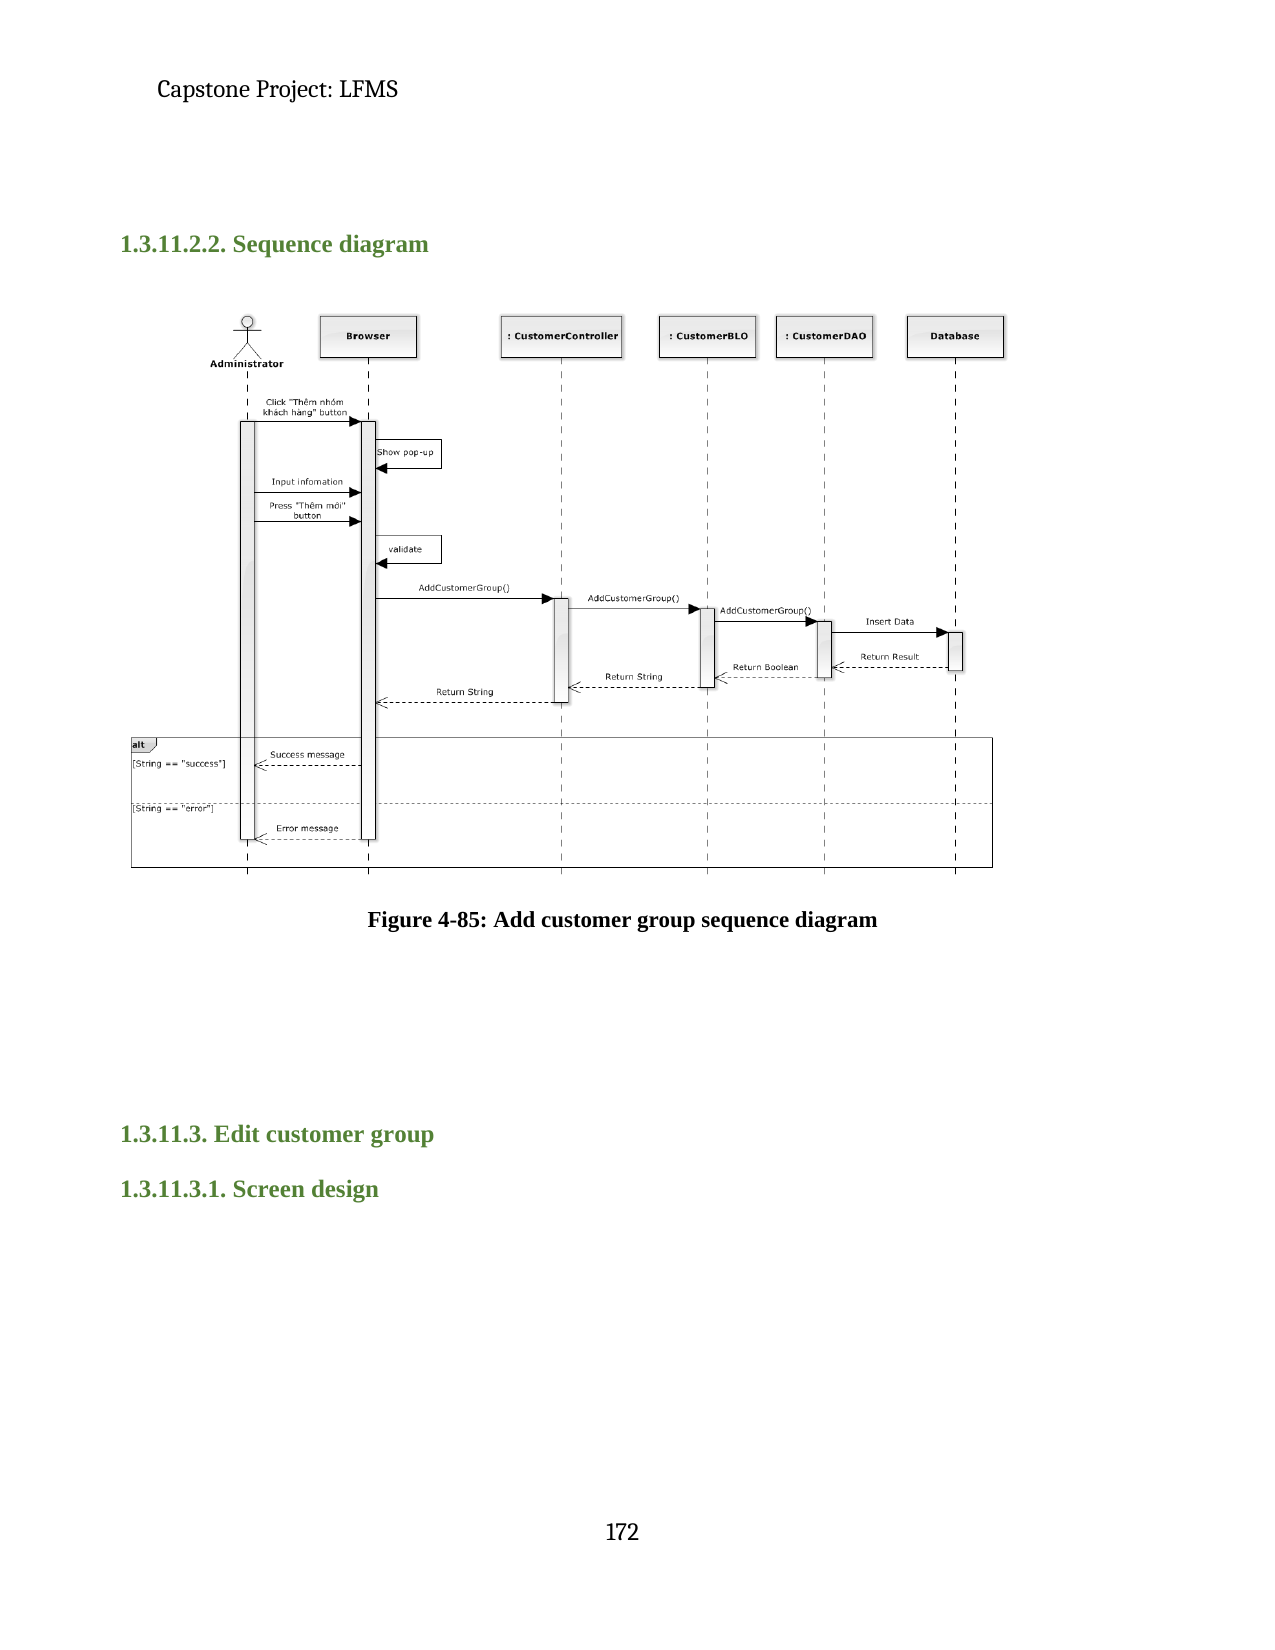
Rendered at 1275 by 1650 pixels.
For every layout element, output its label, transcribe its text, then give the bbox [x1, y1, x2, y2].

picture [120, 274, 1014, 888]
text Figure 4-85: Add customer group sequence diagram [157, 906, 1087, 932]
subtitle Screen design [120, 1174, 1087, 1203]
subtitle Edit customer group [120, 1119, 1087, 1148]
subtitle Sequence diagram [120, 229, 1087, 258]
